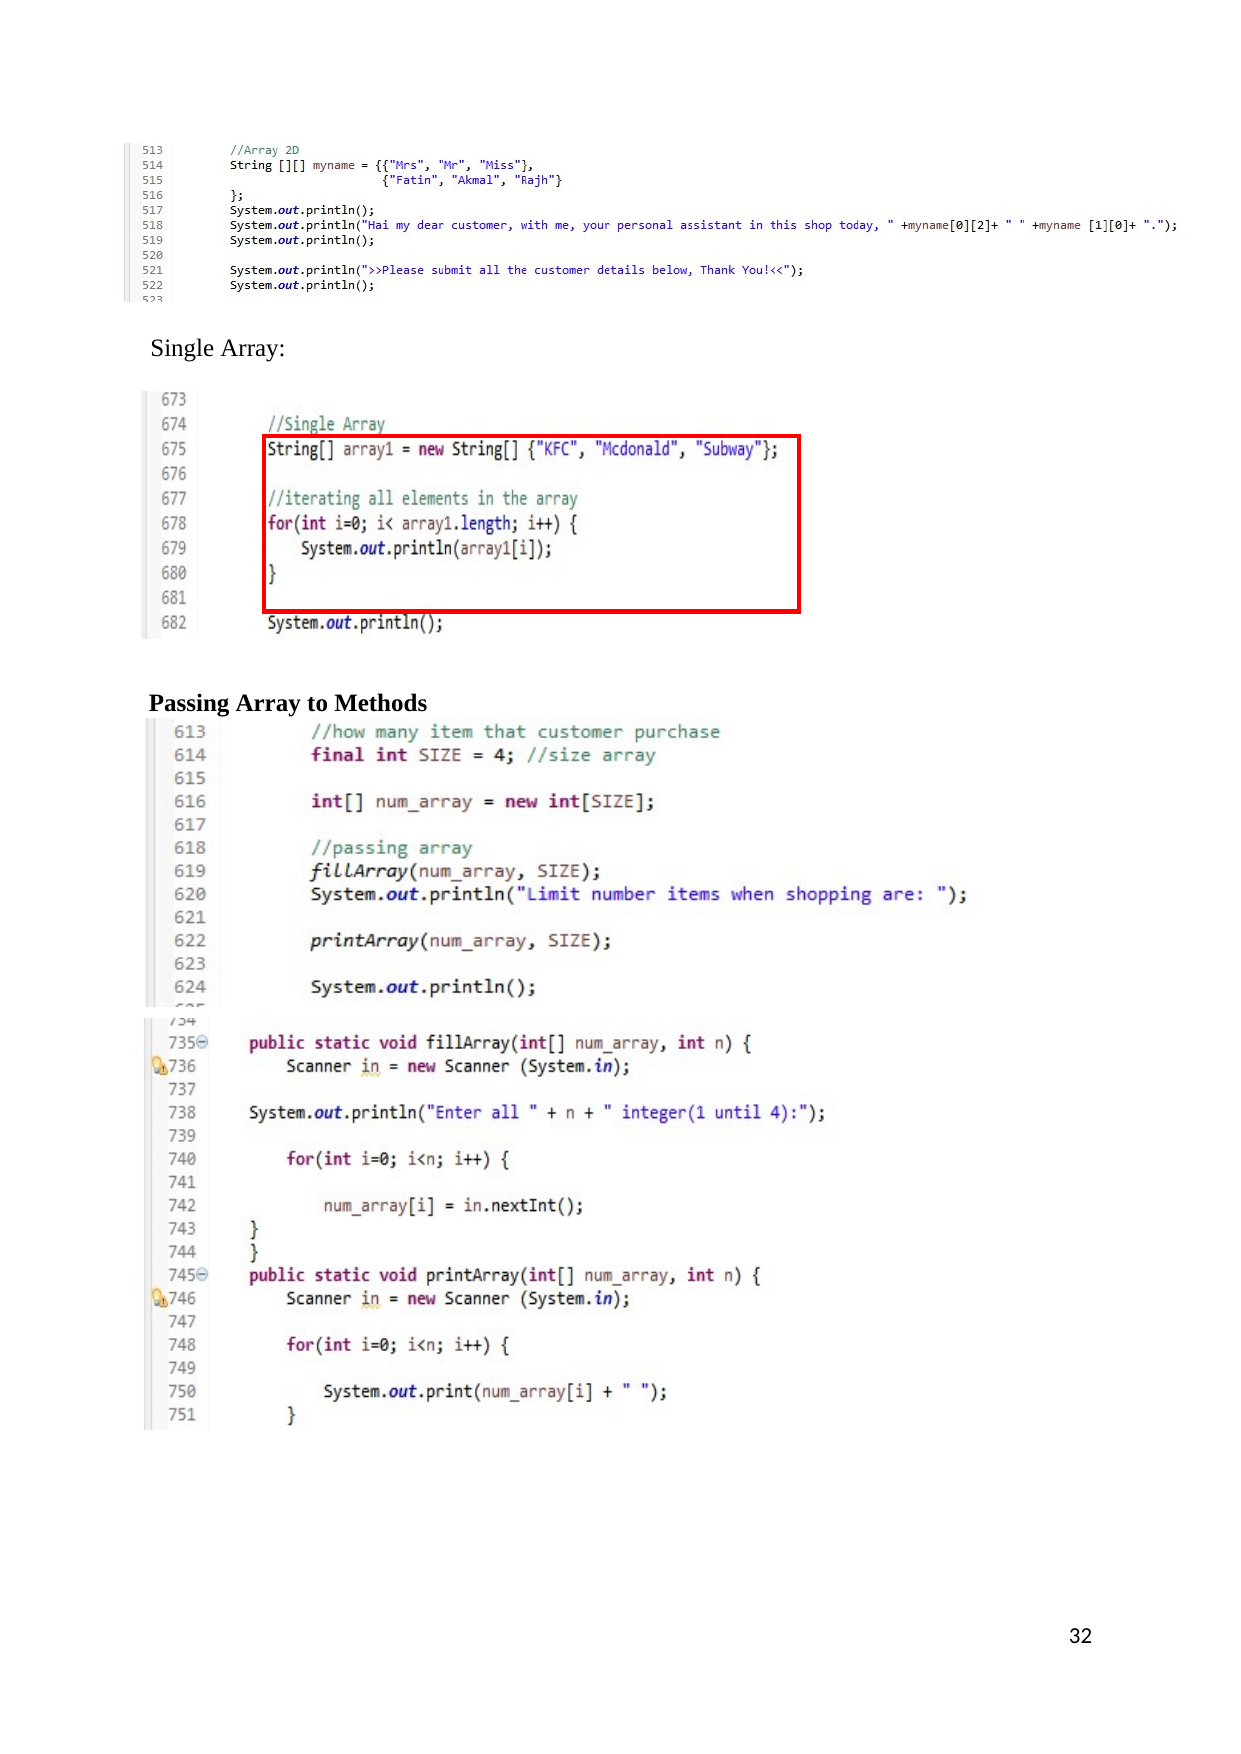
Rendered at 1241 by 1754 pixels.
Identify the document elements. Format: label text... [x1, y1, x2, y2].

picture [135, 1018, 881, 1430]
picture [141, 391, 1187, 639]
picture [111, 143, 1190, 302]
subtitle Passing Array to Methods [149, 688, 1092, 717]
picture [117, 718, 1035, 1007]
